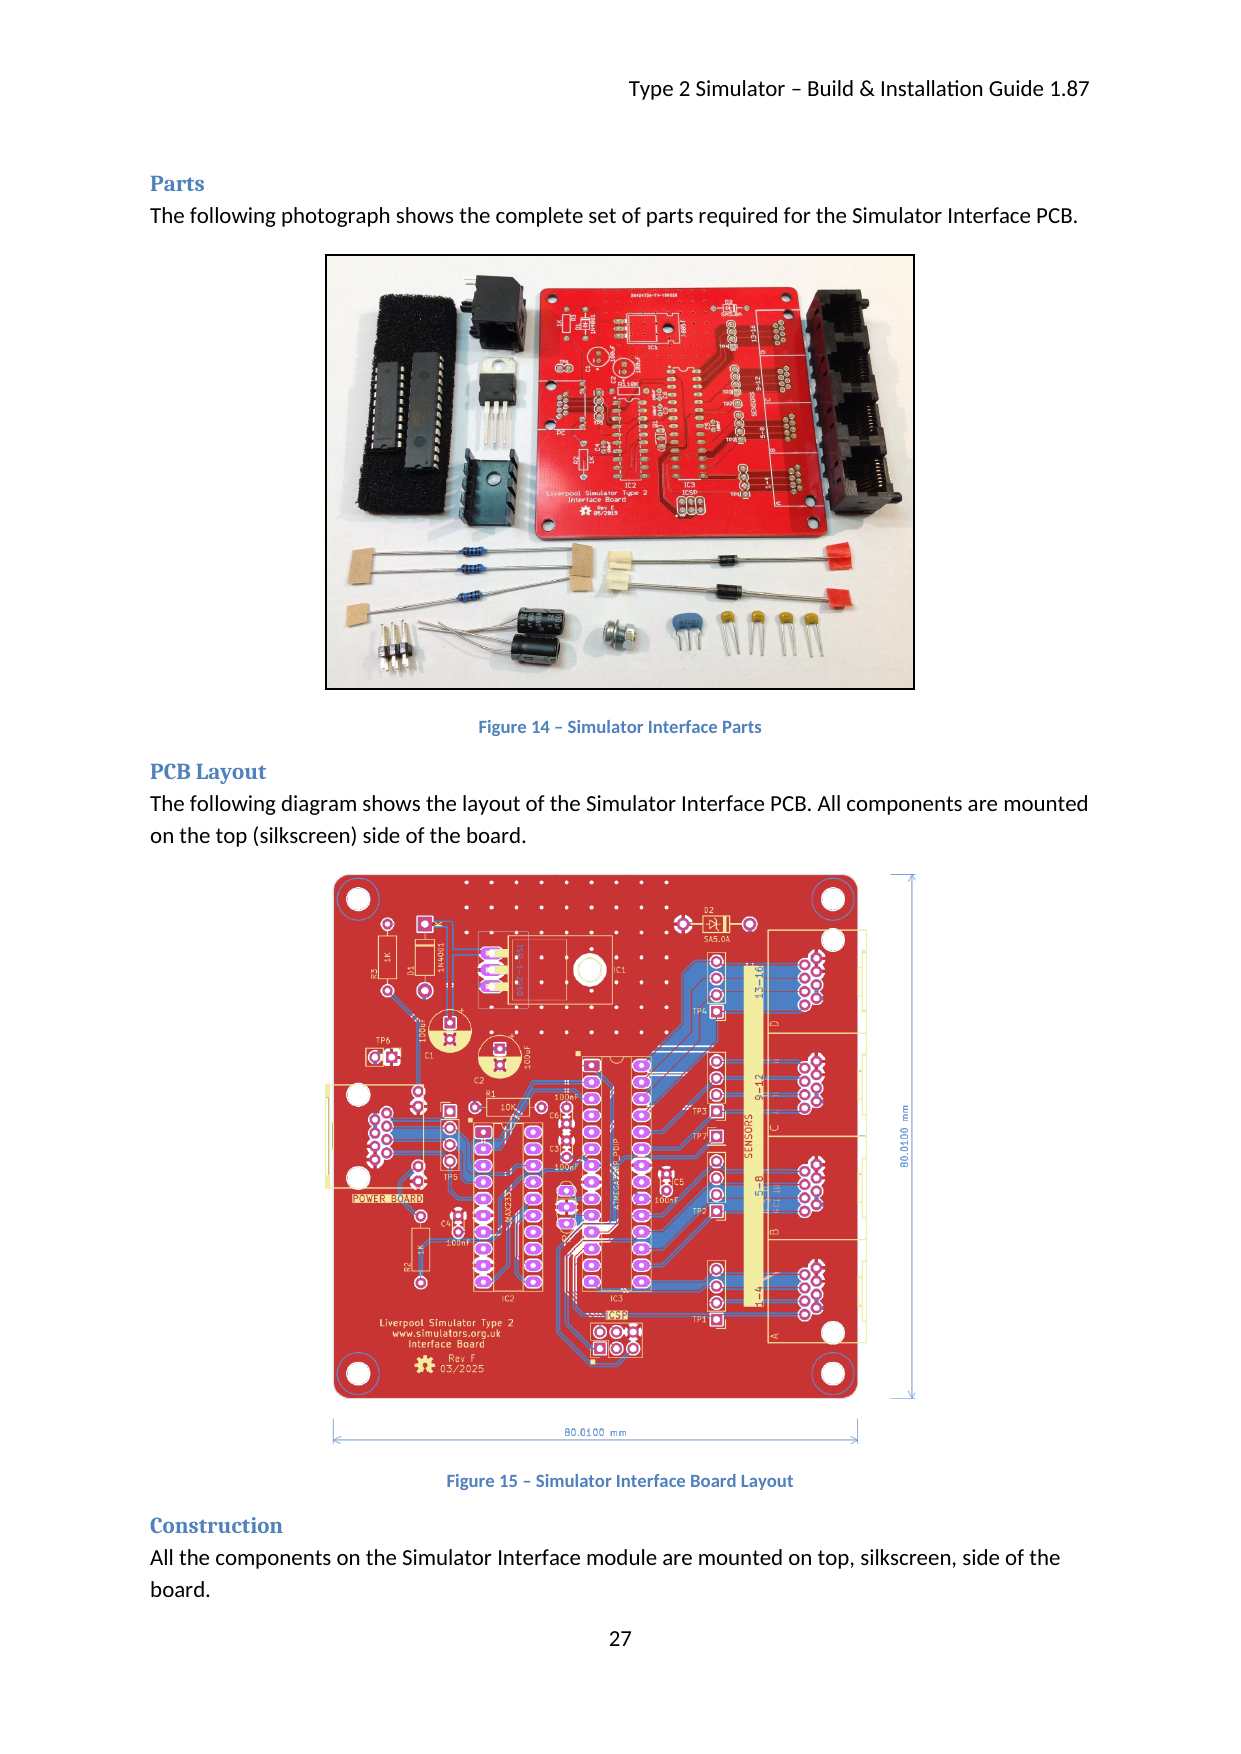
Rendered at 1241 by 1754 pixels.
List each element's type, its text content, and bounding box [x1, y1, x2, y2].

picture [325, 874, 916, 1444]
text The following photograph shows the complete set of parts required for the Simulator Interface PCB. [150, 201, 1090, 229]
picture [327, 256, 913, 688]
text Figure 15 – Simulator Interface Board Layout [150, 1469, 1090, 1492]
subtitle PCB Layout [150, 759, 1090, 785]
text All the components on the Simulator Interface module are mounted on top, silkscreen, side of the board. [150, 1543, 1090, 1603]
subtitle Parts [150, 171, 1090, 197]
text The following diagram shows the layout of the Simulator Interface PCB. All components are mounted on the top (silkscreen) side of the board. [150, 789, 1090, 849]
text Figure 14 – Simulator Interface Parts [150, 715, 1090, 738]
subtitle Construction [150, 1513, 1090, 1539]
